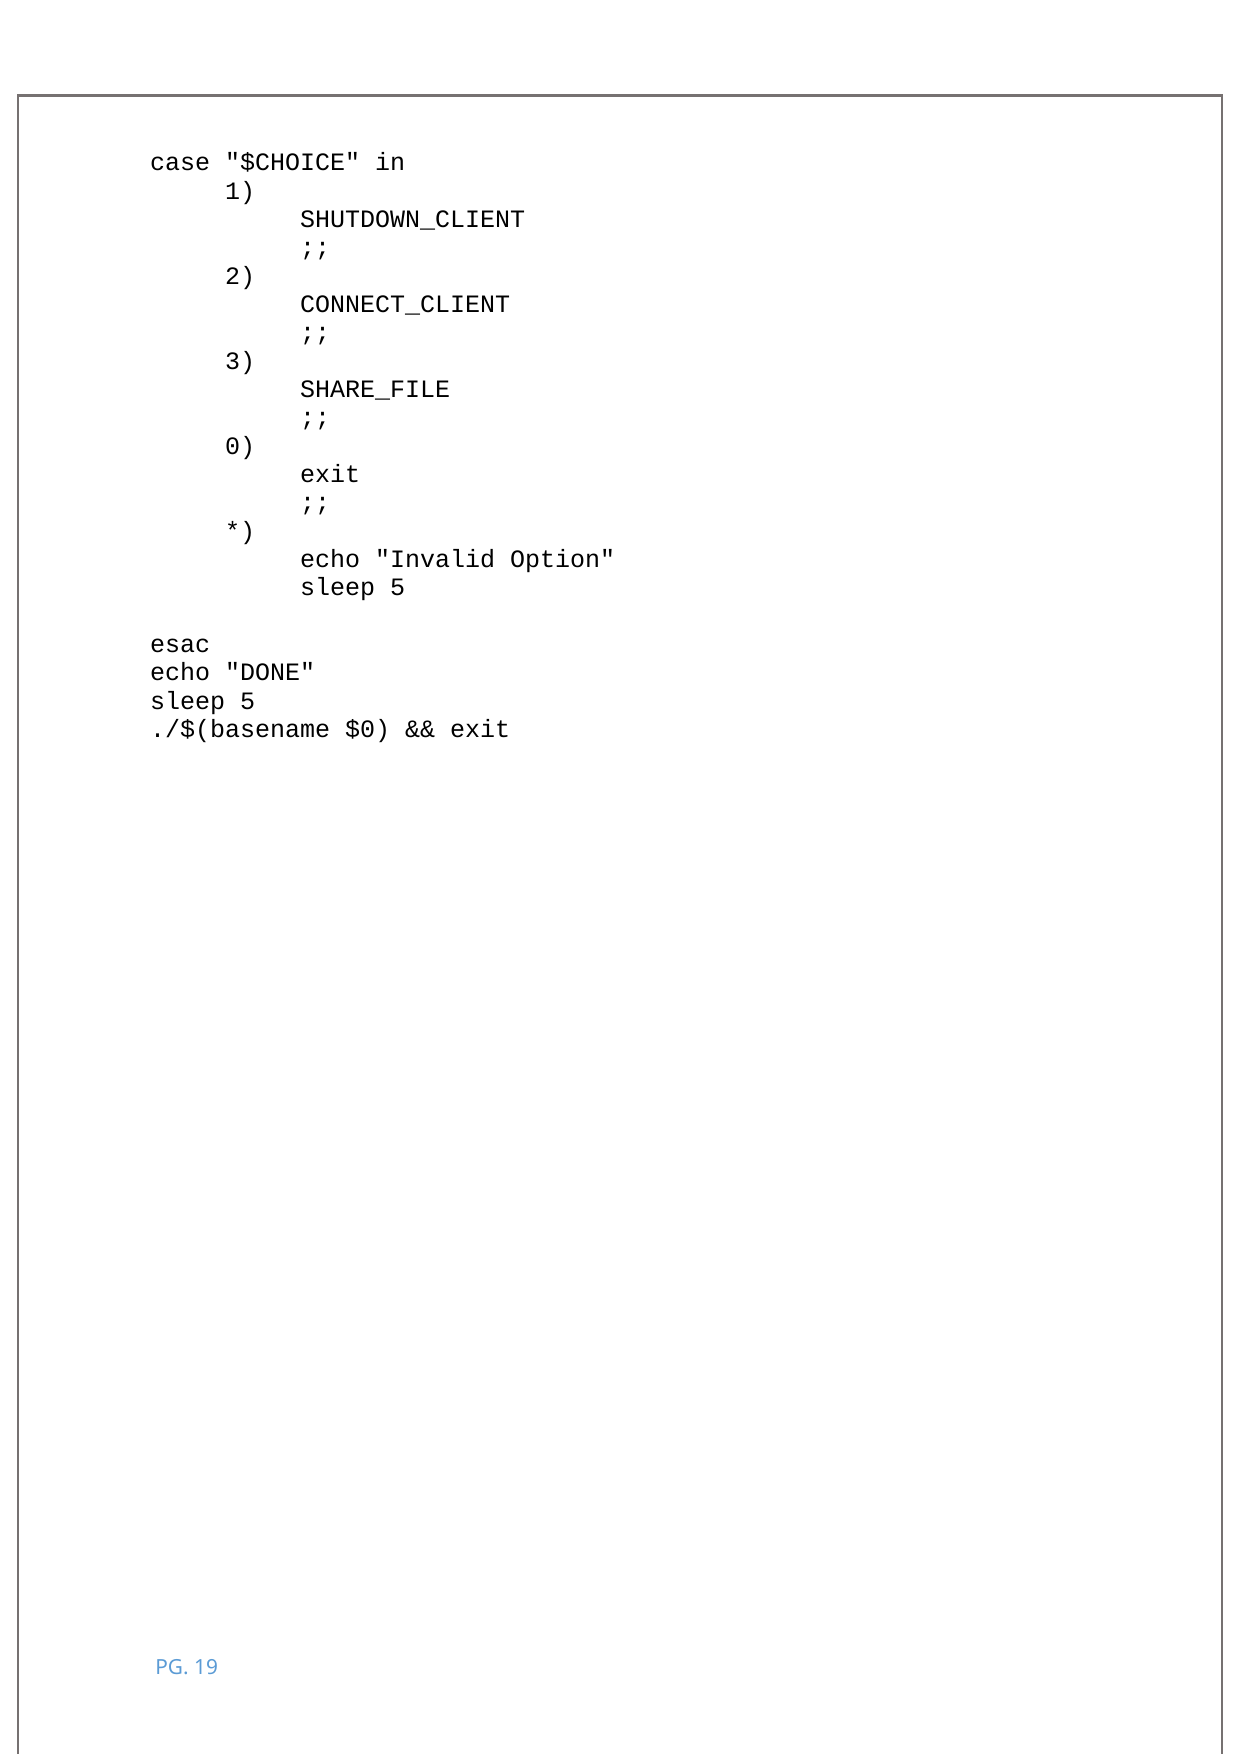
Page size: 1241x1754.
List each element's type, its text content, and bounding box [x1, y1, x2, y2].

text SHARE_FILE [150, 377, 1090, 405]
text *) [150, 518, 1090, 547]
text echo "Invalid Option" [150, 547, 1090, 575]
text ;; [150, 405, 1090, 433]
text echo "DONE" [150, 660, 1090, 688]
text esac [150, 632, 1090, 660]
text 3) [150, 348, 1090, 377]
text sleep 5 [150, 688, 1090, 717]
text ;; [150, 490, 1090, 518]
text sleep 5 [150, 575, 1090, 603]
text 2) [150, 263, 1090, 292]
text ./$(basename $0) && exit [150, 717, 1090, 745]
text exit [150, 462, 1090, 490]
text 1) [150, 178, 1090, 207]
text ;; [150, 320, 1090, 348]
text CONNECT_CLIENT [150, 292, 1090, 320]
text SHUTDOWN_CLIENT [150, 207, 1090, 235]
text 0) [150, 433, 1090, 462]
text case "$CHOICE" in [150, 150, 1090, 178]
text ;; [150, 235, 1090, 263]
